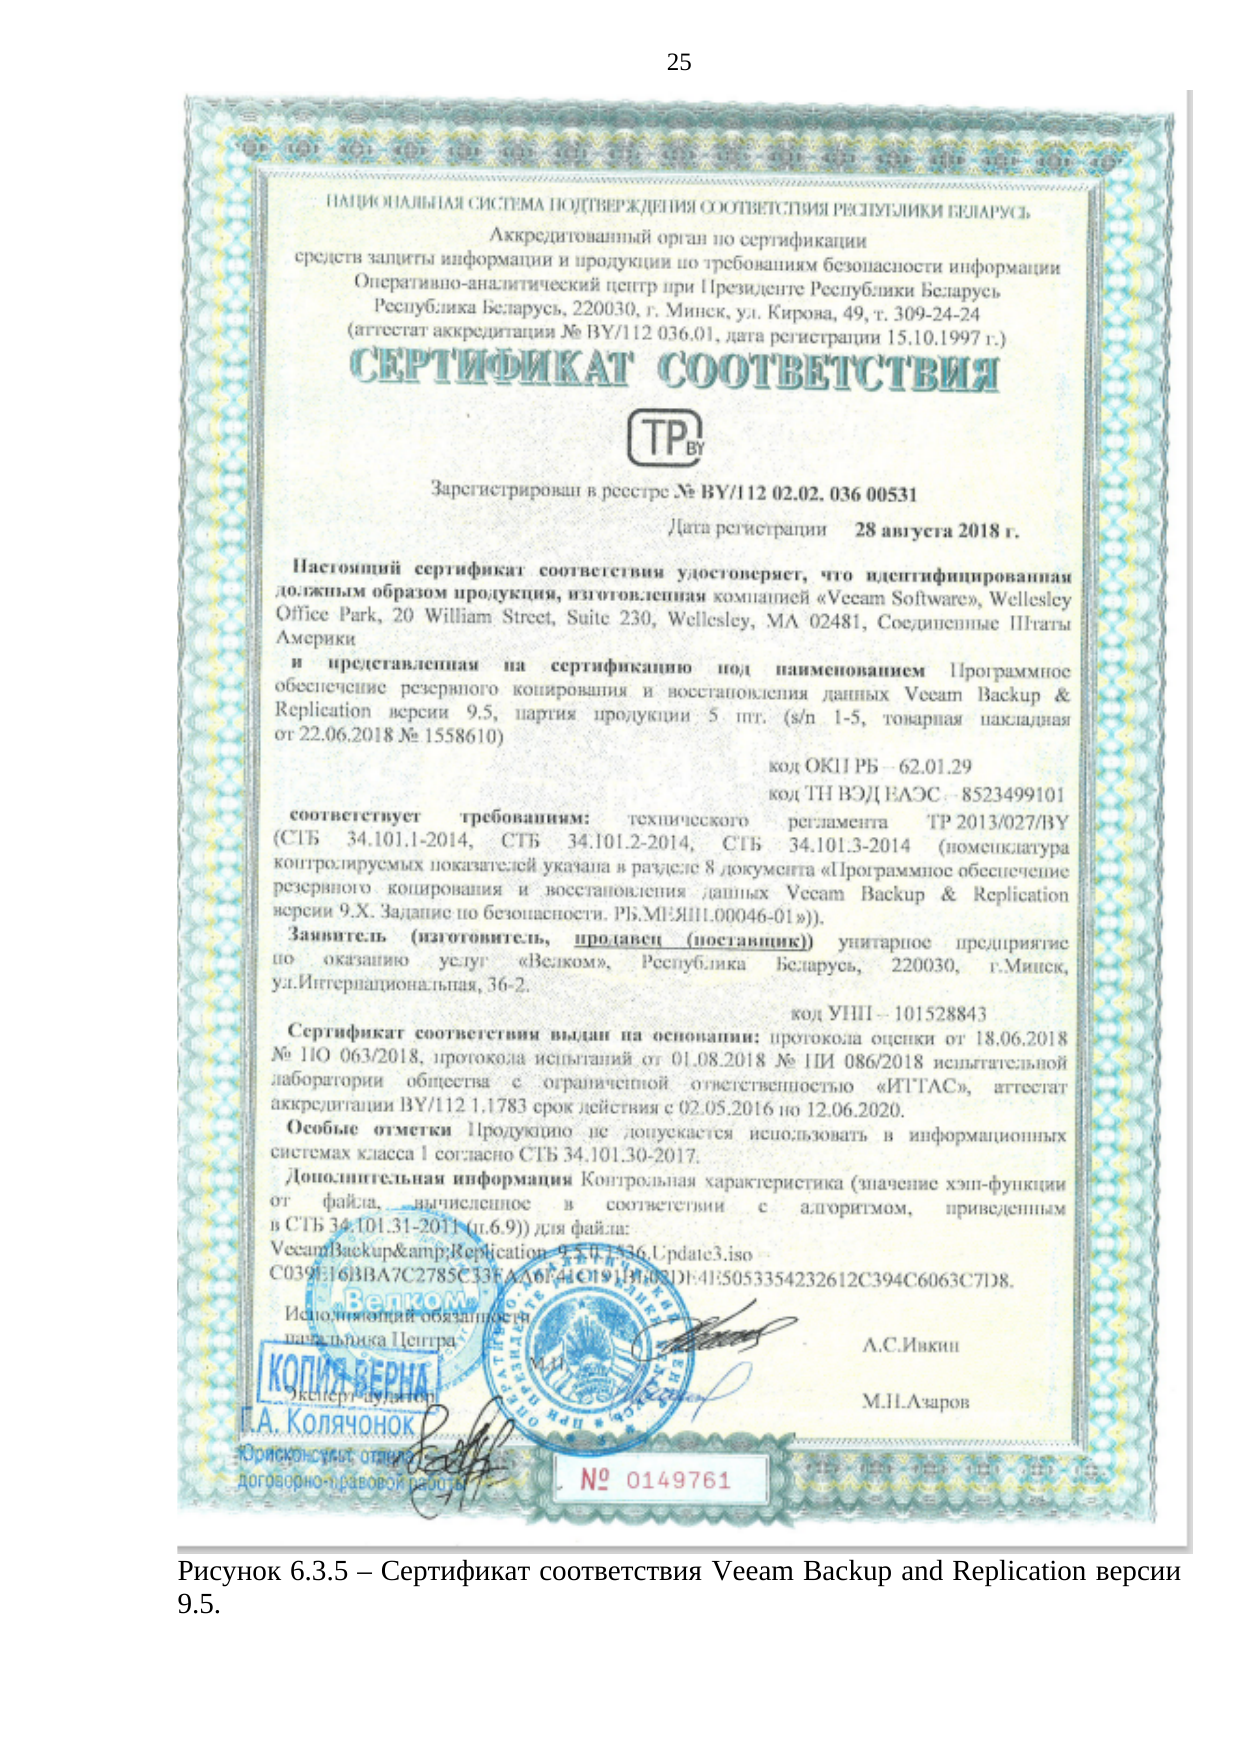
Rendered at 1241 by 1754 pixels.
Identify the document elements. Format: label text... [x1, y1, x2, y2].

picture [177, 90, 1193, 1554]
text Рисунок 6.3.5 – Сертификат соответствия Veeam Backup and Replication версии 9.5. [177, 1554, 1181, 1620]
